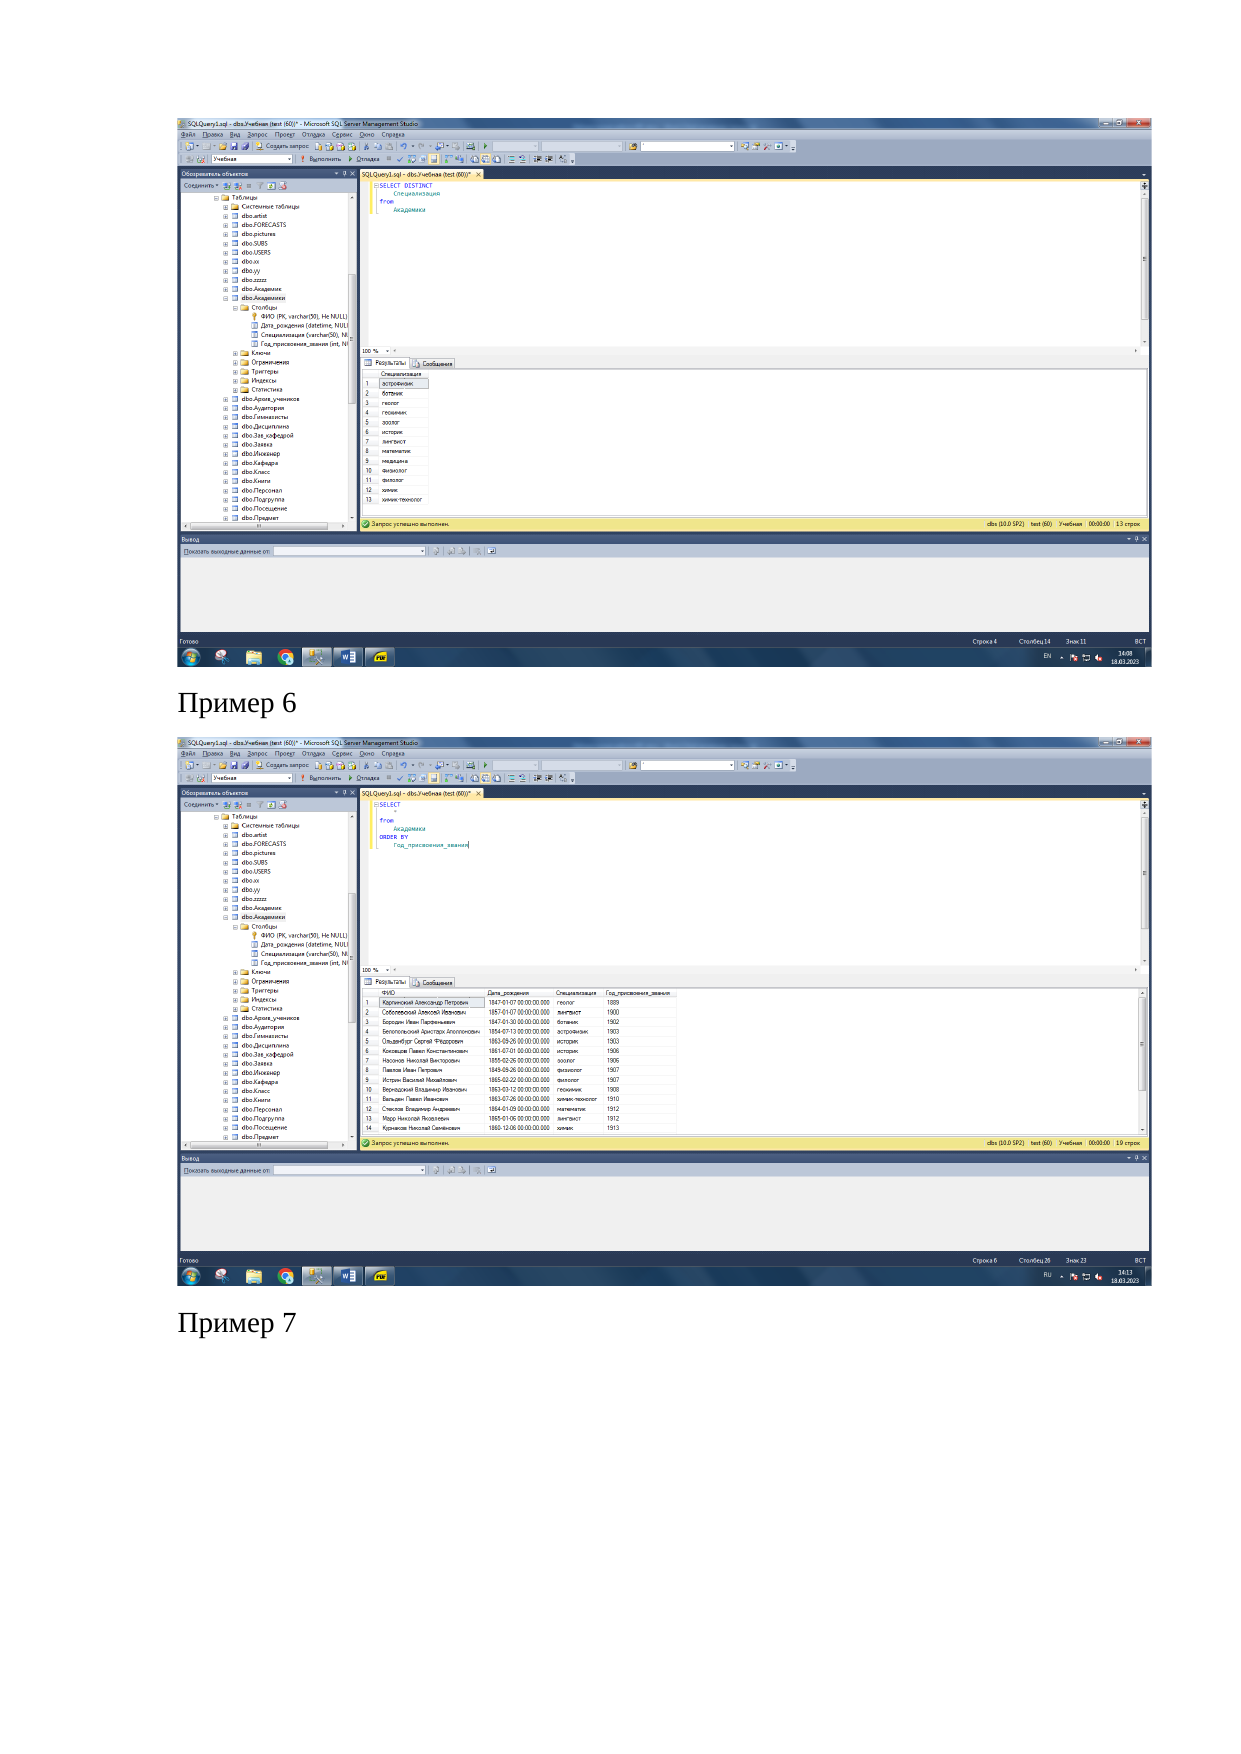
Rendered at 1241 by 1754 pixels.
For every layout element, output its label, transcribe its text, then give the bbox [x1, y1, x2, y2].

text Пример 7 [177, 1305, 1152, 1338]
text Пример 6 [177, 685, 1152, 719]
picture [177, 118, 1152, 667]
picture [177, 737, 1152, 1286]
